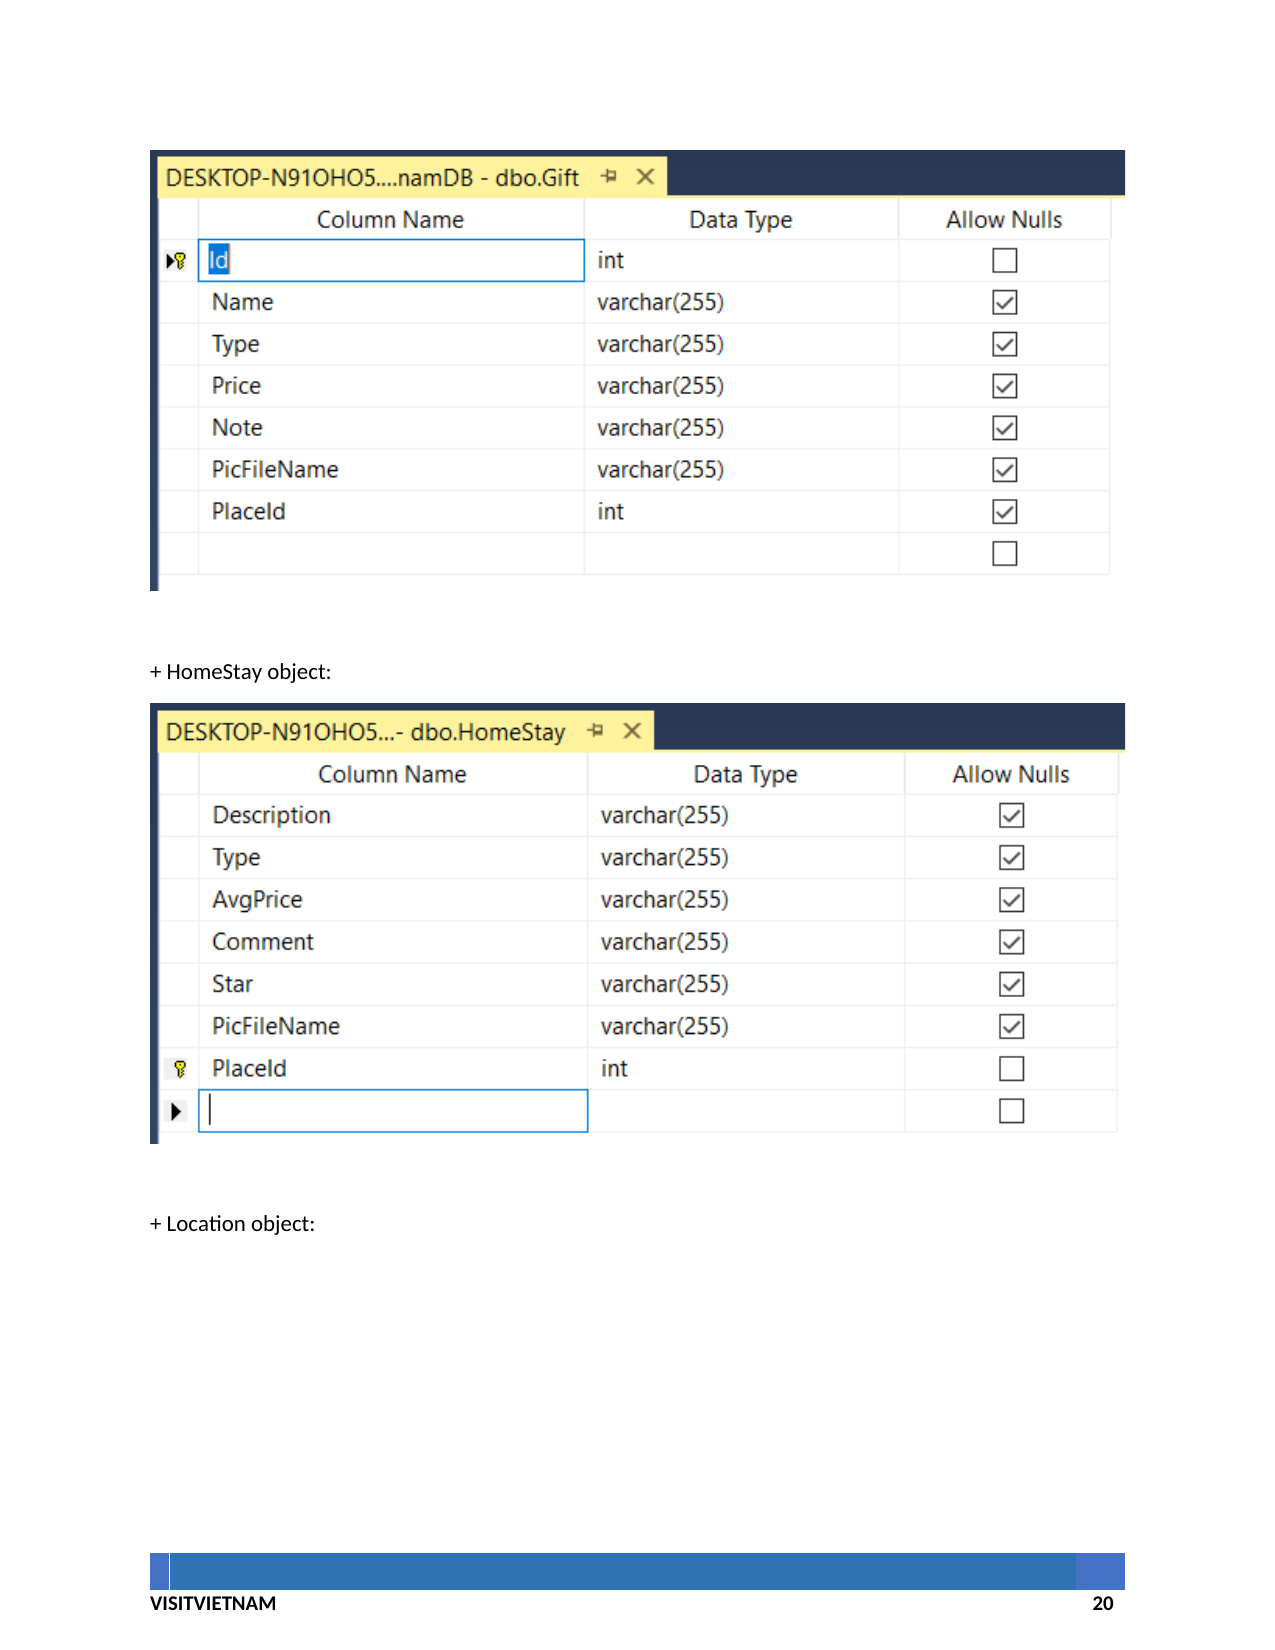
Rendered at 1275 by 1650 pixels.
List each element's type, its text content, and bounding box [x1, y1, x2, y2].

text + Location object: [150, 1209, 1125, 1237]
text + HomeStay object: [150, 657, 1125, 685]
picture [150, 150, 1125, 591]
picture [150, 703, 1125, 1144]
